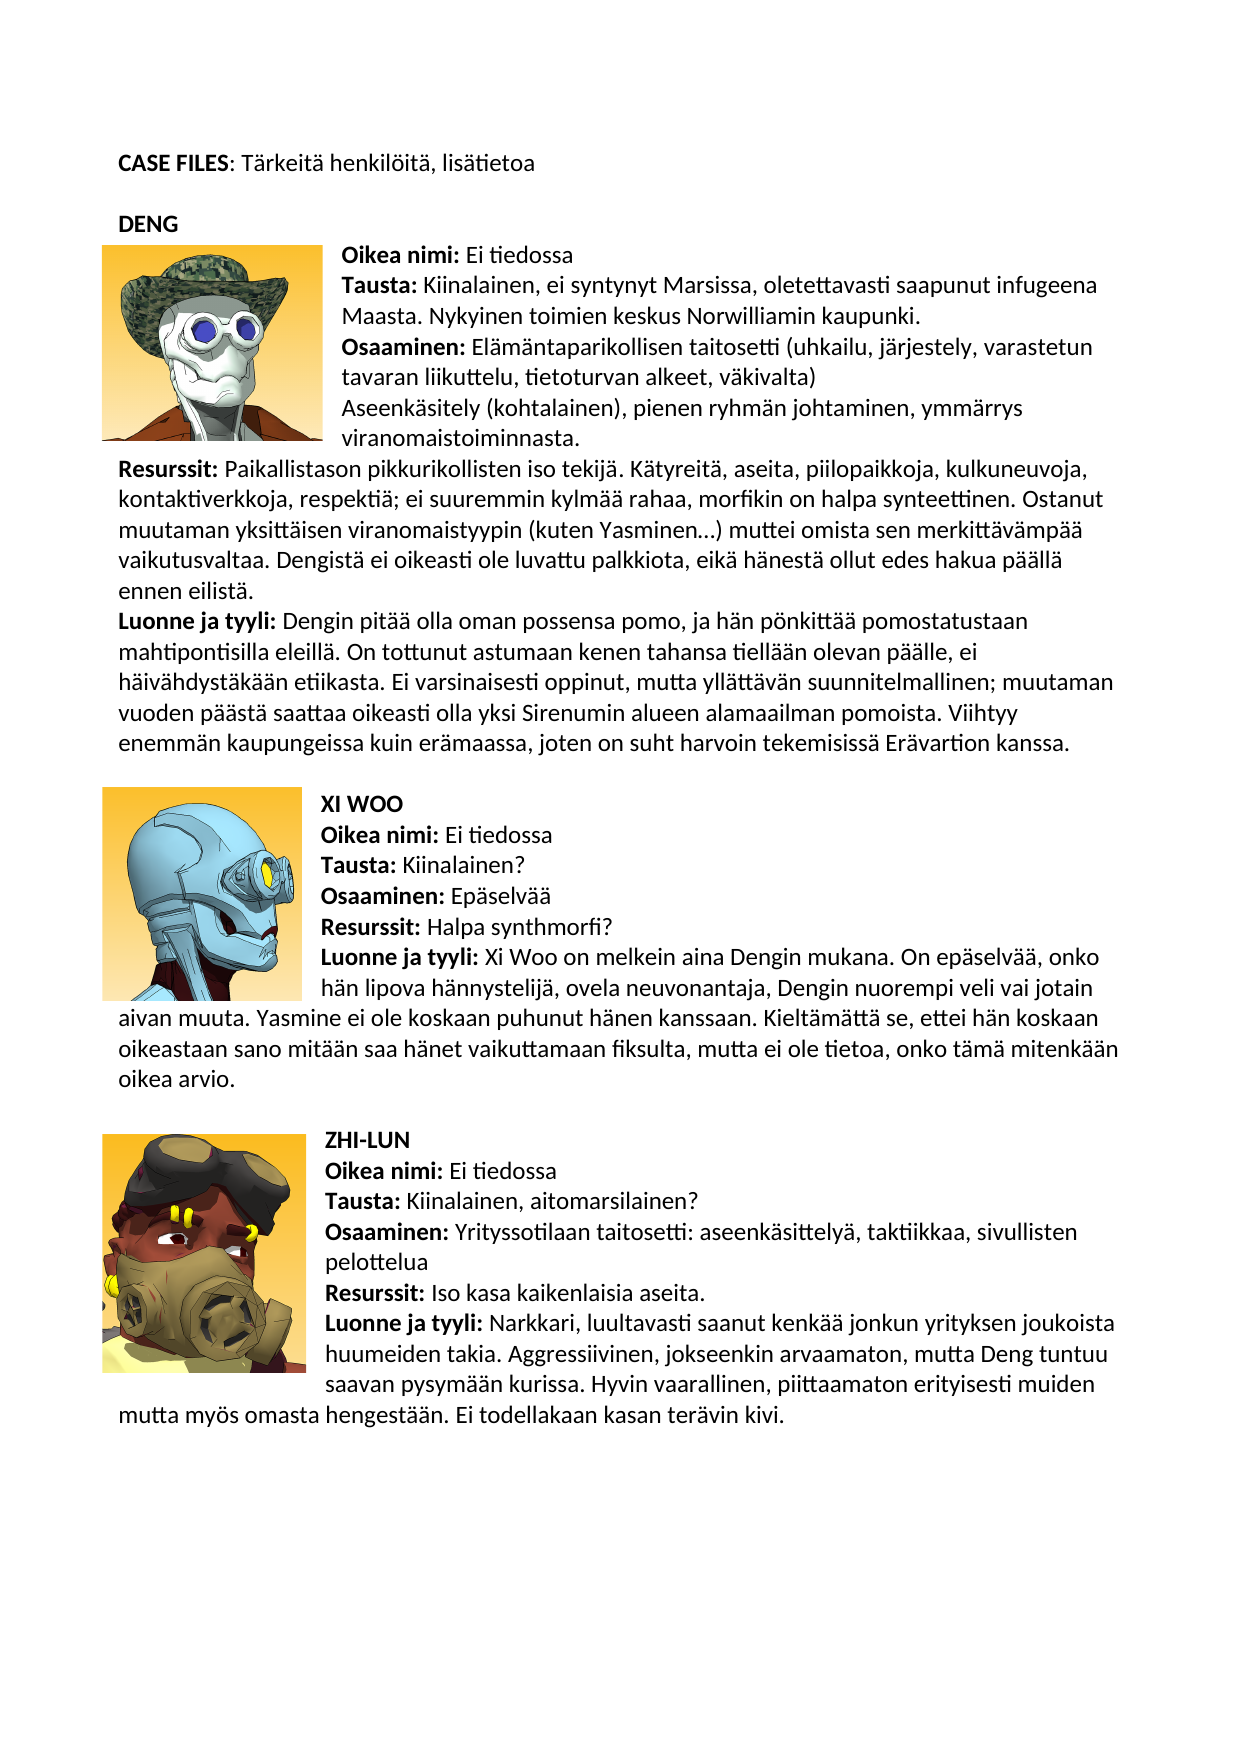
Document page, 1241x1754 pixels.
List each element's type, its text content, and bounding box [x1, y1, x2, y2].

picture [101, 1134, 306, 1372]
text Oikea nimi: Ei tiedossa [118, 239, 1122, 270]
text Osaaminen: Epäselvää [302, 880, 1122, 911]
text ZHI-LUN [118, 1124, 1122, 1155]
text CASE FILES: Tärkeitä henkilöitä, lisätietoa [118, 148, 1122, 178]
picture [101, 787, 302, 1001]
text Oikea nimi: Ei tiedossa [302, 819, 1122, 849]
text Resurssit: Iso kasa kaikenlaisia aseita. [306, 1277, 1122, 1307]
text Tausta: Kiinalainen? [302, 849, 1122, 880]
text Resurssit: Paikallistason pikkurikollisten iso tekijä. Kätyreitä, aseita, piilopaikkoja, kulkuneuvoja, kontaktiverkkoja, respektiä; ei suuremmin kylmää rahaa, morfikin on halpa synteettinen. Ostanut muutaman yksittäisen viranomaistyypin (kuten Yasminen…) muttei omista sen merkittävämpää vaikutusvaltaa. Dengistä ei oikeasti ole luvattu palkkiota, eikä hänestä ollut edes hakua päällä ennen eilistä. [118, 453, 1122, 605]
text DENG [118, 209, 1122, 239]
text Tausta: Kiinalainen, aitomarsilainen? [306, 1185, 1122, 1216]
text Resurssit: Halpa synthmorfi? [302, 911, 1122, 941]
text Osaaminen: Yrityssotilaan taitosetti: aseenkäsittelyä, taktiikkaa, sivullisten pelottelua [306, 1216, 1122, 1277]
text XI WOO [302, 788, 1122, 819]
text Luonne ja tyyli: Narkkari, luultavasti saanut kenkää jonkun yrityksen joukoista huumeiden takia. Aggressiivinen, jokseenkin arvaamaton, mutta Deng tuntuu saavan pysymään kurissa. Hyvin vaarallinen, piittaamaton erityisesti muiden mutta myös omasta hengestään. Ei todellakaan kasan terävin kivi. [118, 1307, 1122, 1429]
text Aseenkäsitely (kohtalainen), pienen ryhmän johtaminen, ymmärrys viranomaistoiminnasta. [118, 392, 1122, 453]
text Osaaminen: Elämäntaparikollisen taitosetti (uhkailu, järjestely, varastetun tavaran liikuttelu, tietoturvan alkeet, väkivalta) [327, 331, 1122, 392]
text Oikea nimi: Ei tiedossa [306, 1155, 1122, 1185]
text Tausta: Kiinalainen, ei syntynyt Marsissa, oletettavasti saapunut infugeena Maasta. Nykyinen toimien keskus Norwilliamin kaupunki. [327, 270, 1122, 331]
text Luonne ja tyyli: Dengin pitää olla oman possensa pomo, ja hän pönkittää pomostatustaan mahtipontisilla eleillä. On tottunut astumaan kenen tahansa tiellään olevan päälle, ei häivähdystäkään etiikasta. Ei varsinaisesti oppinut, mutta yllättävän suunnitelmallinen; muutaman vuoden päästä saattaa oikeasti olla yksi Sirenumin alueen alamaailman pomoista. Viihtyy enemmän kaupungeissa kuin erämaassa, joten on suht harvoin tekemisissä Erävartion kanssa. [118, 605, 1122, 758]
text Luonne ja tyyli: Xi Woo on melkein aina Dengin mukana. On epäselvää, onko hän lipova hännystelijä, ovela neuvonantaja, Dengin nuorempi veli vai jotain aivan muuta. Yasmine ei ole koskaan puhunut hänen kanssaan. Kieltämättä se, ettei hän koskaan oikeastaan sano mitään saa hänet vaikuttamaan fiksulta, mutta ei ole tietoa, onko tämä mitenkään oikea arvio. [118, 941, 1122, 1094]
picture [102, 245, 327, 446]
